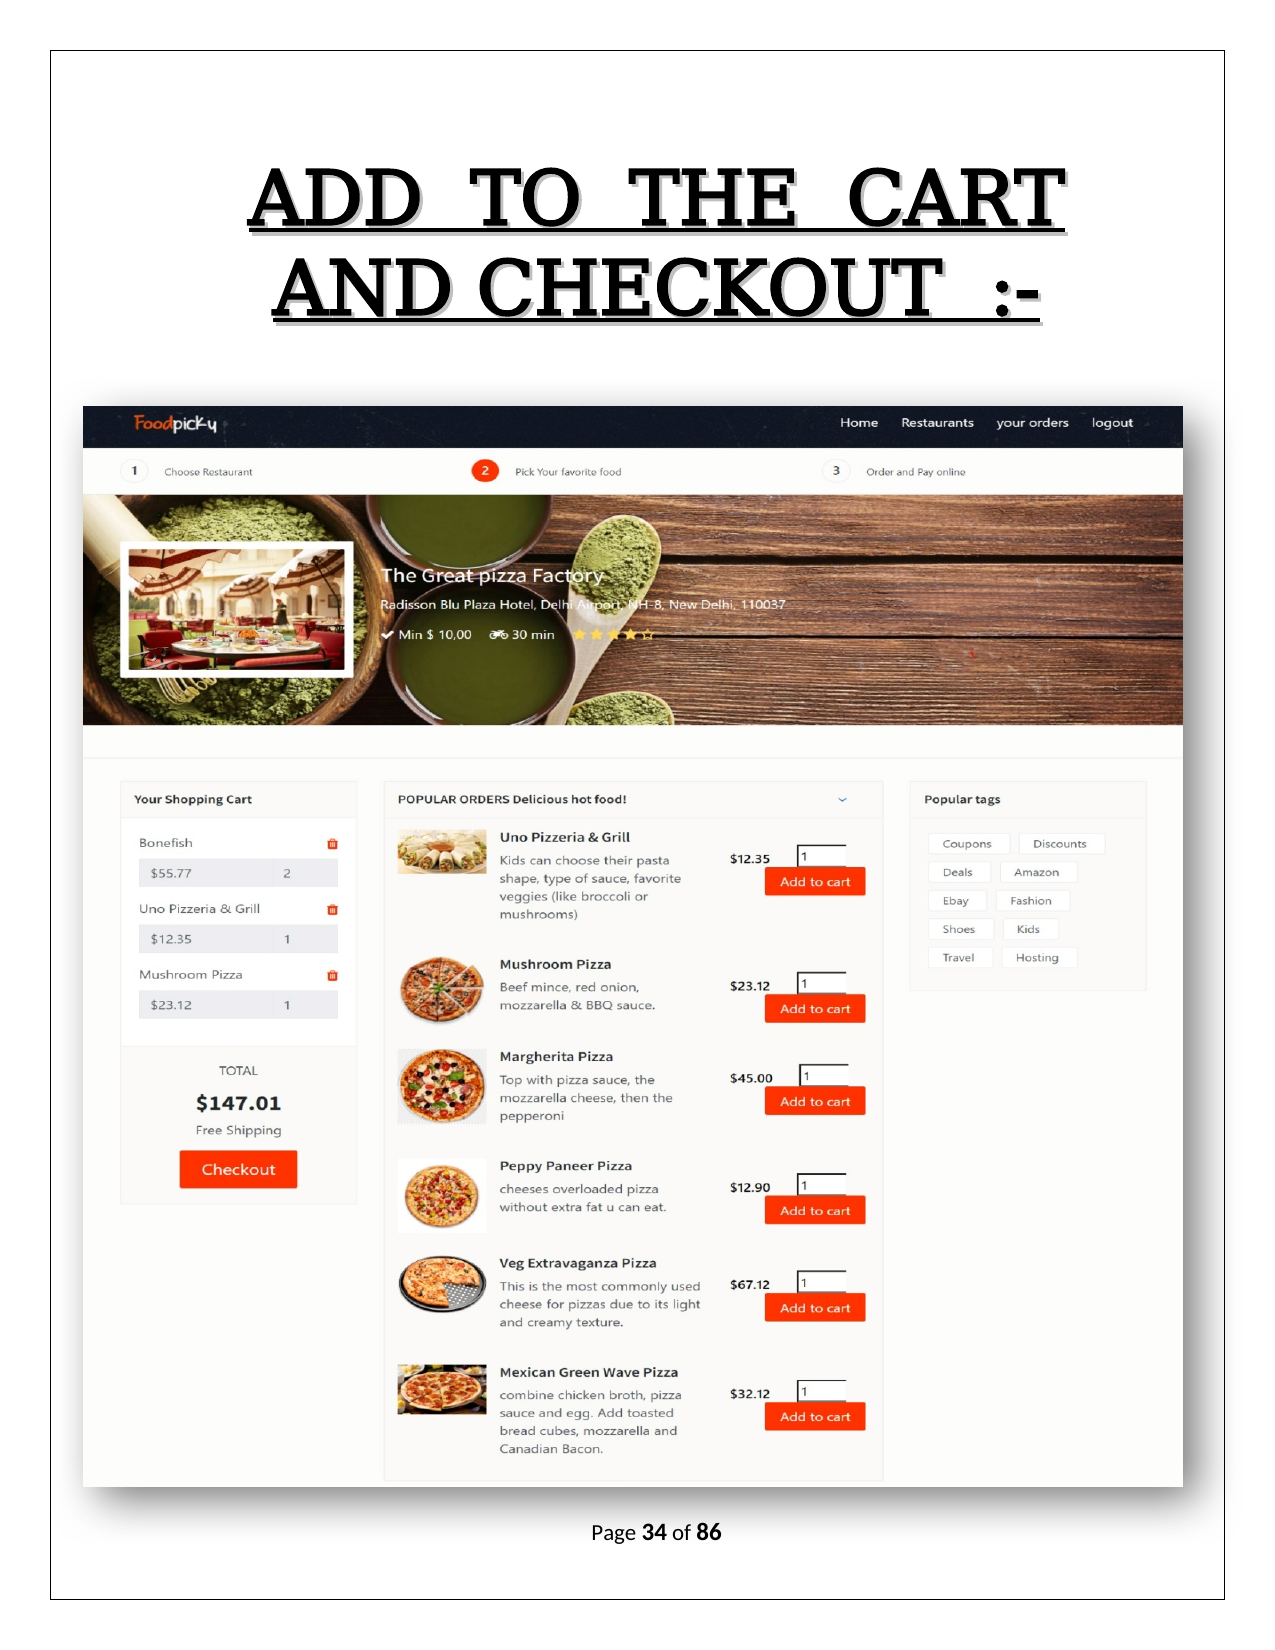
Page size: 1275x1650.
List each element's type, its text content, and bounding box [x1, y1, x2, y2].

picture [83, 406, 1183, 1487]
text add to the cart and checkout :- [150, 150, 1162, 330]
